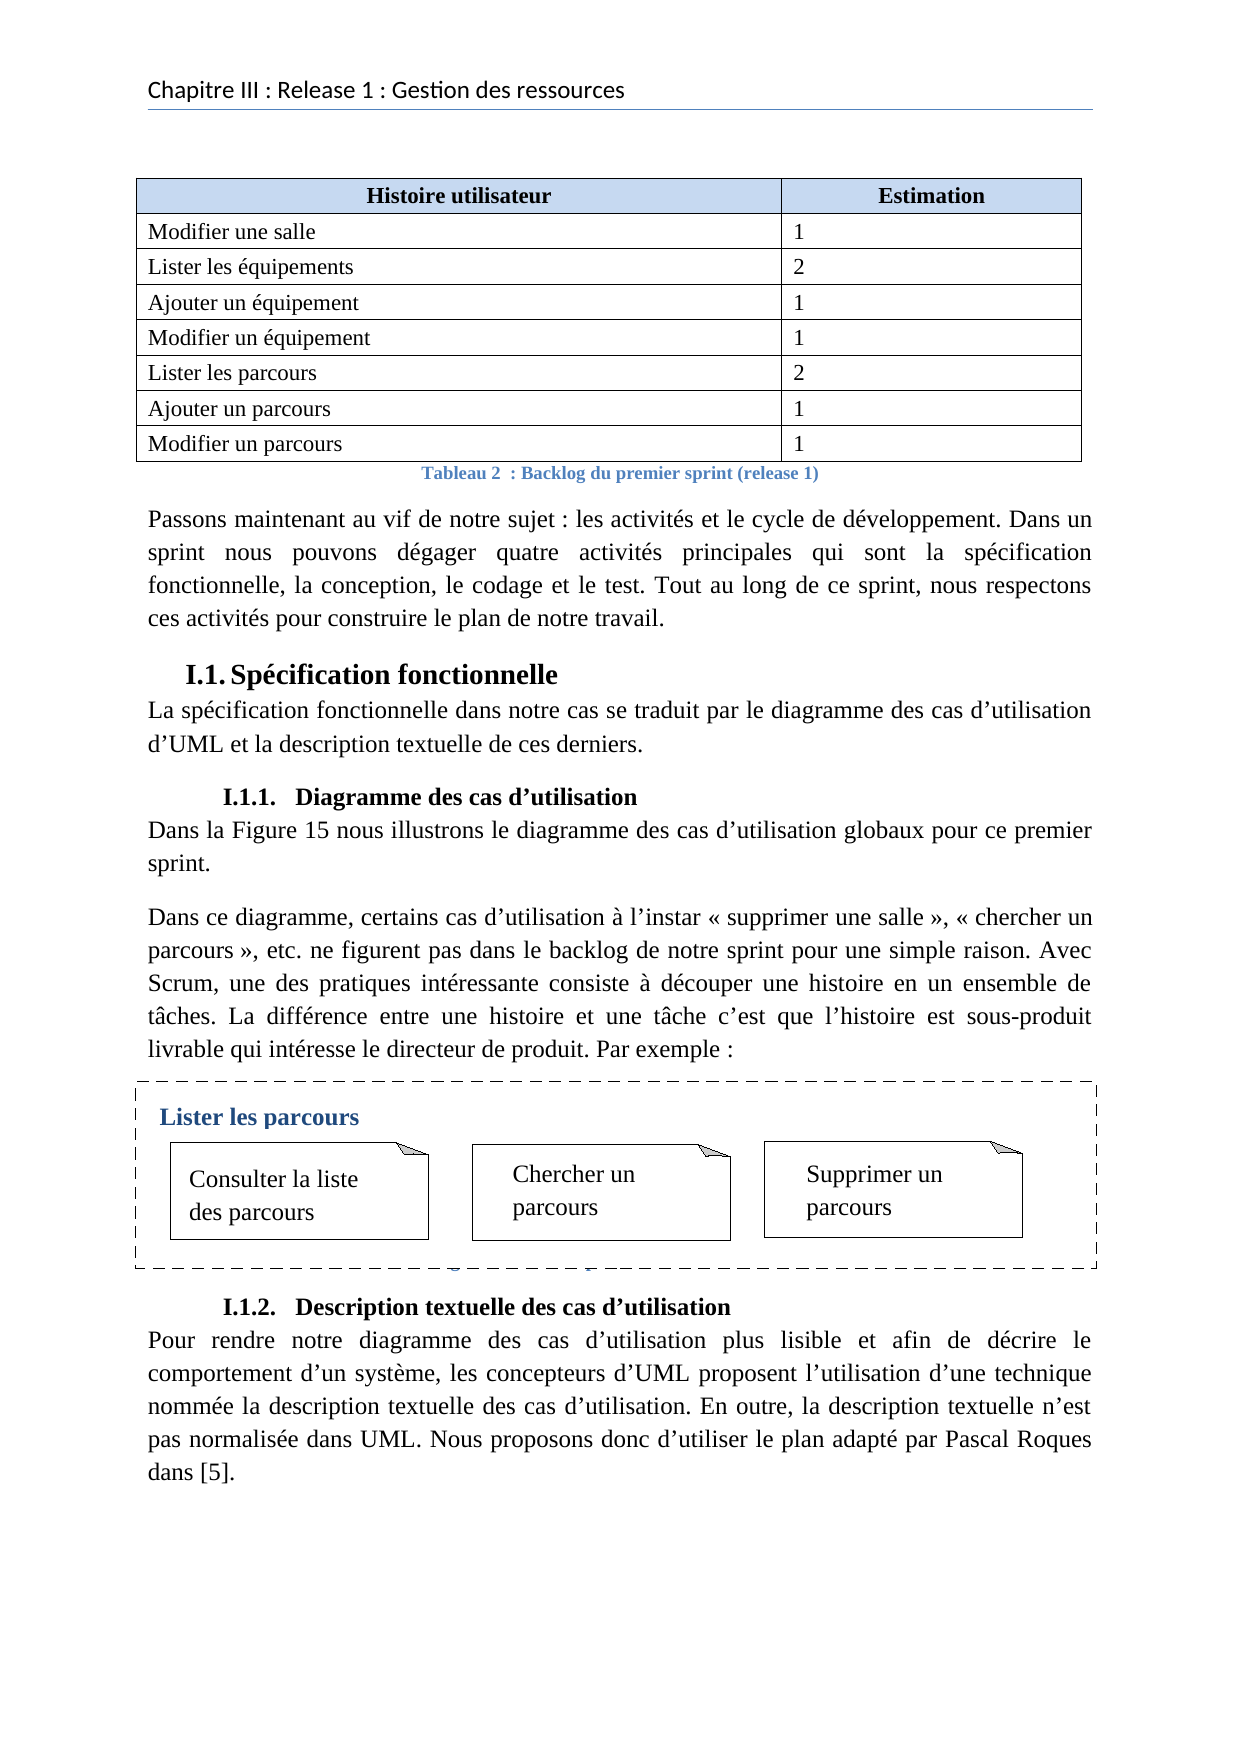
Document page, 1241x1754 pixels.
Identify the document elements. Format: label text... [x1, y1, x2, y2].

table_cell Ajouter un équipement [137, 285, 781, 319]
subtitle Description textuelle des cas d’utilisation [223, 1292, 1093, 1321]
table_cell Modifier un parcours [137, 426, 781, 461]
text Dans ce diagramme, certains cas d’utilisation à l’instar « supprimer une salle », « chercher un parcours », etc. ne figurent pas dans le backlog de notre sprint pour une simple raison. Avec Scrum, une des pratiques intéressante consiste à découper une histoire en un ensemble de tâches. La différence entre une histoire et une tâche c’est que l’histoire est sous-produit livrable qui intéresse le directeur de produit. Par exemple : [148, 902, 1093, 1063]
table_cell 2 [782, 249, 1081, 284]
table_cell Histoire utilisateur [137, 179, 781, 213]
text Passons maintenant au vif de notre sujet : les activités et le cycle de développement. Dans un sprint nous pouvons dégager quatre activités principales qui sont la spécification fonctionnelle, la conception, le codage et le test. Tout au long de ce sprint, nous respectons ces activités pour construire le plan de notre travail. [148, 504, 1093, 632]
text Pour rendre notre diagramme des cas d’utilisation plus lisible et afin de décrire le comportement d’un système, les concepteurs d’UML proposent l’utilisation d’une technique nommée la description textuelle des cas d’utilisation. En outre, la description textuelle n’est pas normalisée dans UML. Nous proposons donc d’utiliser le plan adapté par Pascal Roques dans . [148, 1325, 1093, 1486]
table_cell 1 [782, 426, 1081, 461]
table_cell 2 [782, 356, 1081, 390]
subtitle Diagramme des cas d’utilisation [223, 782, 1093, 811]
table_cell Modifier une salle [137, 214, 781, 248]
text Tableau 2 : Backlog du premier sprint (release 1) [148, 462, 1093, 483]
table_cell Lister les équipements [137, 249, 781, 284]
text La spécification fonctionnelle dans notre cas se traduit par le diagramme des cas d’utilisation d’UML et la description textuelle de ces derniers. [148, 696, 1093, 757]
table_cell Lister les parcours [137, 356, 781, 390]
table_cell Modifier un équipement [137, 320, 781, 354]
text Dans la Figure 15 nous illustrons le diagramme des cas d’utilisation globaux pour ce premier sprint. [148, 816, 1093, 877]
table_cell 1 [782, 285, 1081, 319]
table_cell 1 [782, 320, 1081, 354]
subtitle Spécification fonctionnelle [185, 657, 1093, 691]
table_cell 1 [782, 391, 1081, 425]
table_cell 1 [782, 214, 1081, 248]
table_cell Ajouter un parcours [137, 391, 781, 425]
table_cell Estimation [782, 179, 1081, 213]
